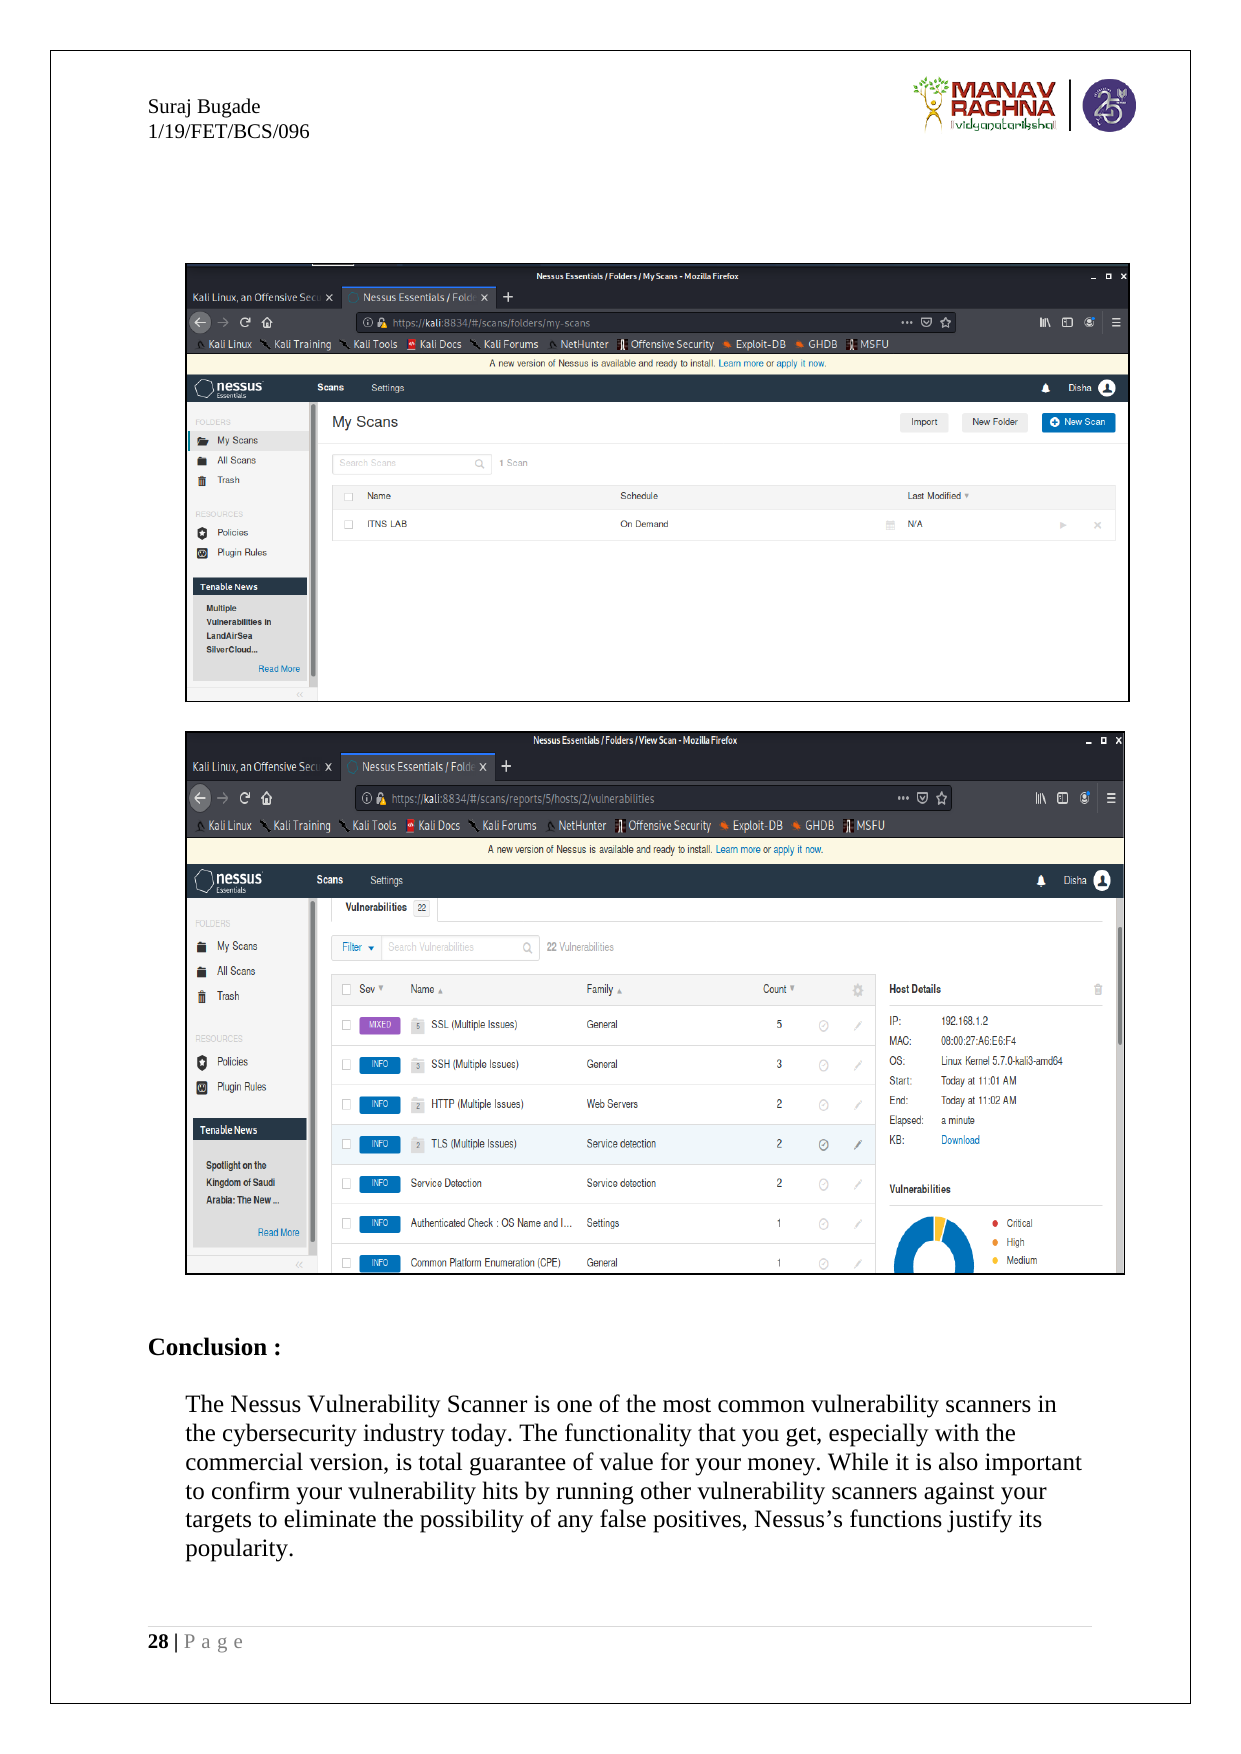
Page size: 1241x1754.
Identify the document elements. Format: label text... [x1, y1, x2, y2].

picture [187, 733, 1124, 1273]
picture [187, 264, 1128, 701]
text Conclusion : [148, 1332, 1092, 1361]
picture [908, 67, 1144, 143]
text The Nessus Vulnerability Scanner is one of the most common vulnerability scanners in the cybersecurity industry today. The functionality that you get, especially with the commercial version, is total guarantee of value for your money. While it is also important to confirm your vulnerability hits by running other vulnerability scanners against your targets to eliminate the possibility of any false positives, Nessus’s functions justify its popularity. [185, 1389, 1092, 1562]
